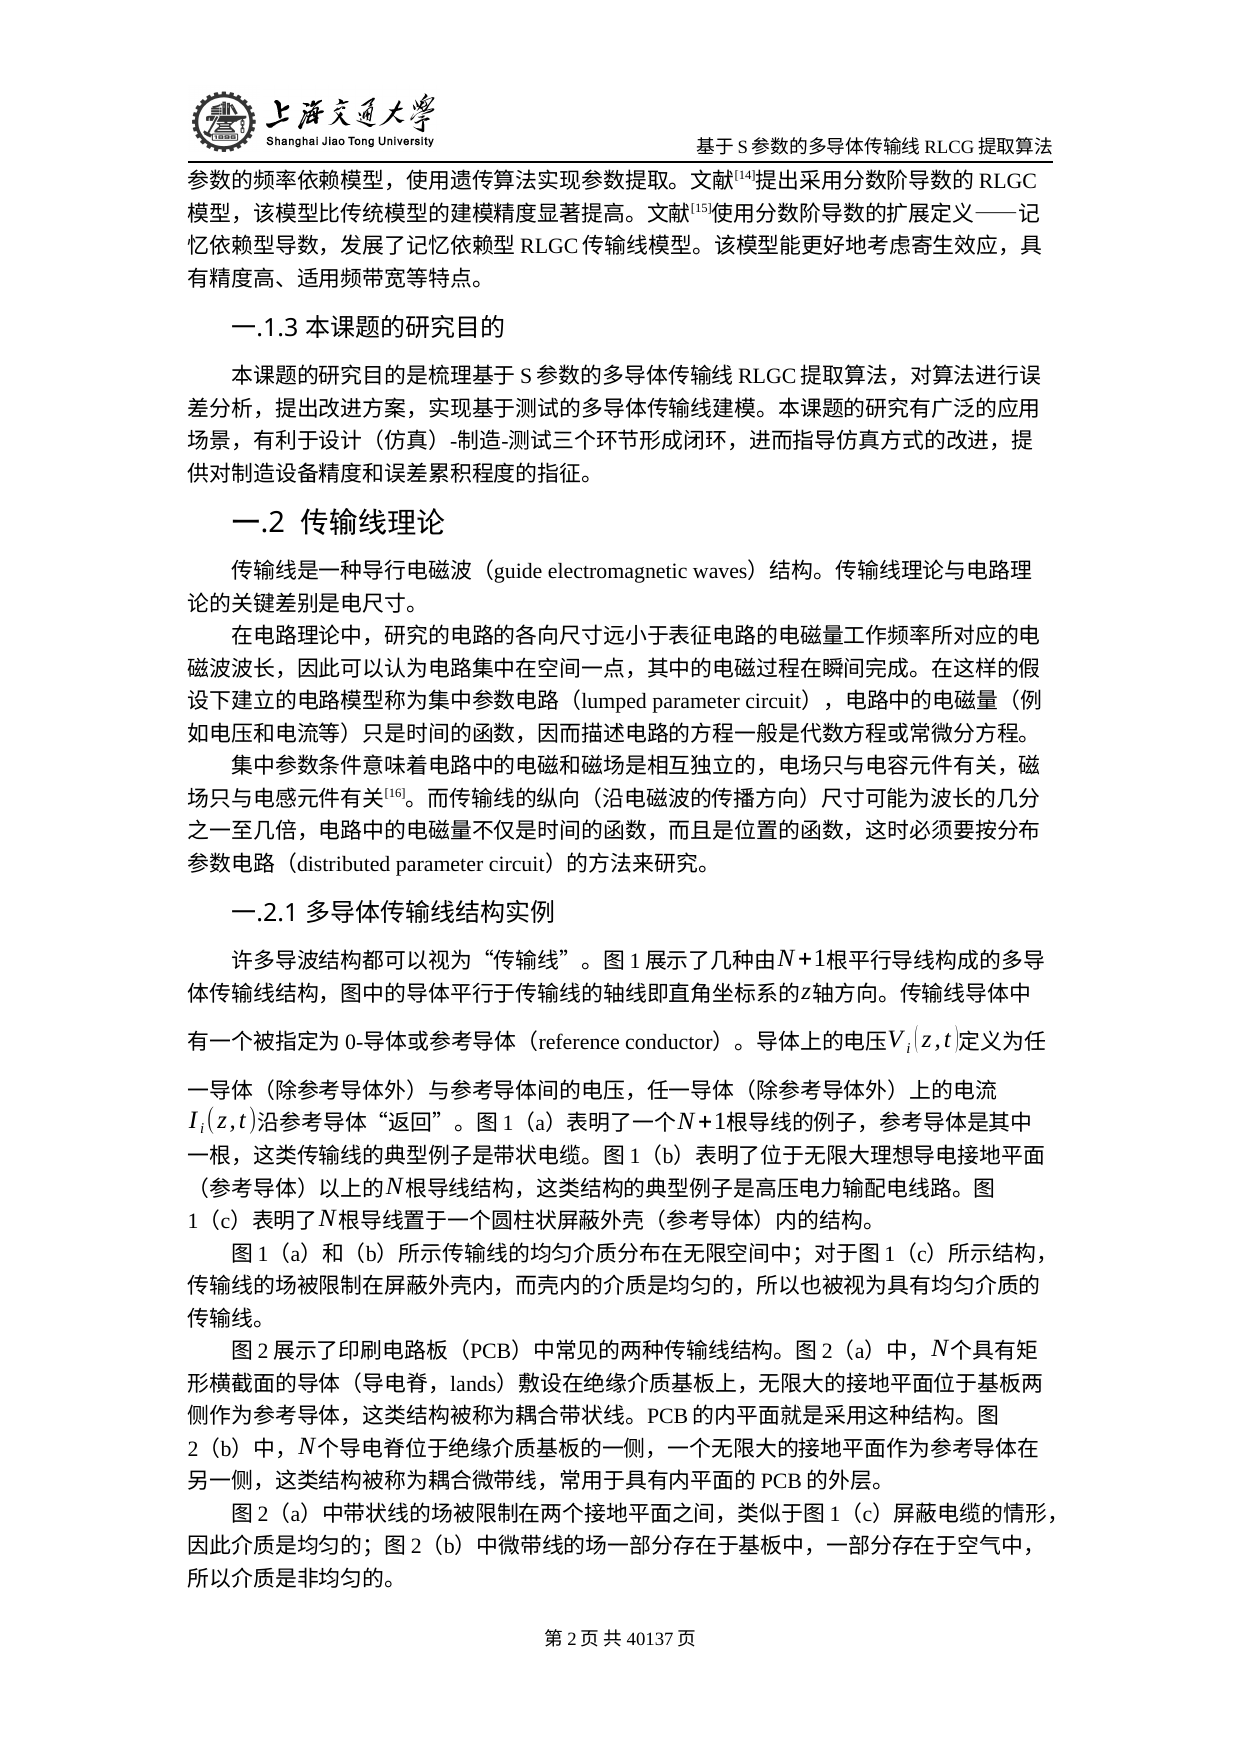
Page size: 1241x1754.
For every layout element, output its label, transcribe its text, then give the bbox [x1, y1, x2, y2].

subtitle 本课题的研究目的 [187, 293, 1050, 358]
text 集中参数条件意味着电路中的电磁和磁场是相互独立的，电场只与电容元件有关，磁场只与电感元件有关[16]。而传输线的纵向（沿电磁波的传播方向）尺寸可能为波长的几分之一至几倍，电路中的电磁量不仅是时间的函数，而且是位置的函数，这时必须要按分布参数电路（distributed parameter circuit）的方法来研究。 [187, 748, 1053, 878]
text 在电路理论中，研究的电路的各向尺寸远小于表征电路的电磁量工作频率所对应的电磁波波长，因此可以认为电路集中在空间一点，其中的电磁过程在瞬间完成。在这样的假设下建立的电路模型称为集中参数电路（lumped parameter circuit），电路中的电磁量（例如电压和电流等）只是时间的函数，因而描述电路的方程一般是代数方程或常微分方程。 [187, 618, 1053, 748]
text 本课题的研究目的是梳理基于S参数的多导体传输线RLGC提取算法，对算法进行误差分析，提出改进方案，实现基于测试的多导体传输线建模。本课题的研究有广泛的应用场景，有利于设计（仿真）-制造-测试三个环节形成闭环，进而指导仿真方式的改进，提供对制造设备精度和误差累积程度的指征。 [187, 358, 1053, 488]
subtitle 传输线理论 [187, 488, 1050, 553]
text 图2（a）中带状线的场被限制在两个接地平面之间，类似于图1（c）屏蔽电缆的情形，因此介质是均匀的；图2（b）中微带线的场一部分存在于基板中，一部分存在于空气中，所以介质是非均匀的。 [187, 1495, 1053, 1593]
text 许多导波结构都可以视为“传输线”。图1展示了几种由根平行导线构成的多导体传输线结构，图中的导体平行于传输线的轴线即直角坐标系的轴方向。传输线导体中有一个被指定为0-导体或参考导体（reference conductor）。导体上的电压定义为任一导体（除参考导体外）与参考导体间的电压，任一导体（除参考导体外）上的电流沿参考导体“返回”。图1（a）表明了一个根导线的例子，参考导体是其中一根，这类传输线的典型例子是带状电缆。图1（b）表明了位于无限大理想导电接地平面（参考导体）以上的根导线结构，这类结构的典型例子是高压电力输配电线路。图1（c）表明了根导线置于一个圆柱状屏蔽外壳（参考导体）内的结构。 [187, 943, 1053, 1235]
text 图1（a）和（b）所示传输线的均匀介质分布在无限空间中；对于图1（c）所示结构，传输线的场被限制在屏蔽外壳内，而壳内的介质是均匀的，所以也被视为具有均匀介质的传输线。 [187, 1235, 1053, 1333]
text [187, 163, 1053, 293]
text 图2展示了印刷电路板（PCB）中常见的两种传输线结构。图2（a）中，个具有矩形横截面的导体（导电脊，lands）敷设在绝缘介质基板上，无限大的接地平面位于基板两侧作为参考导体，这类结构被称为耦合带状线。PCB的内平面就是采用这种结构。图2（b）中，个导电脊位于绝缘介质基板的一侧，一个无限大的接地平面作为参考导体在另一侧，这类结构被称为耦合微带线，常用于具有内平面的PCB的外层。 [187, 1333, 1053, 1495]
subtitle 多导体传输线结构实例 [187, 878, 1050, 943]
text 传输线是一种导行电磁波（guide electromagnetic waves）结构。传输线理论与电路理论的关键差别是电尺寸。 [187, 553, 1053, 618]
